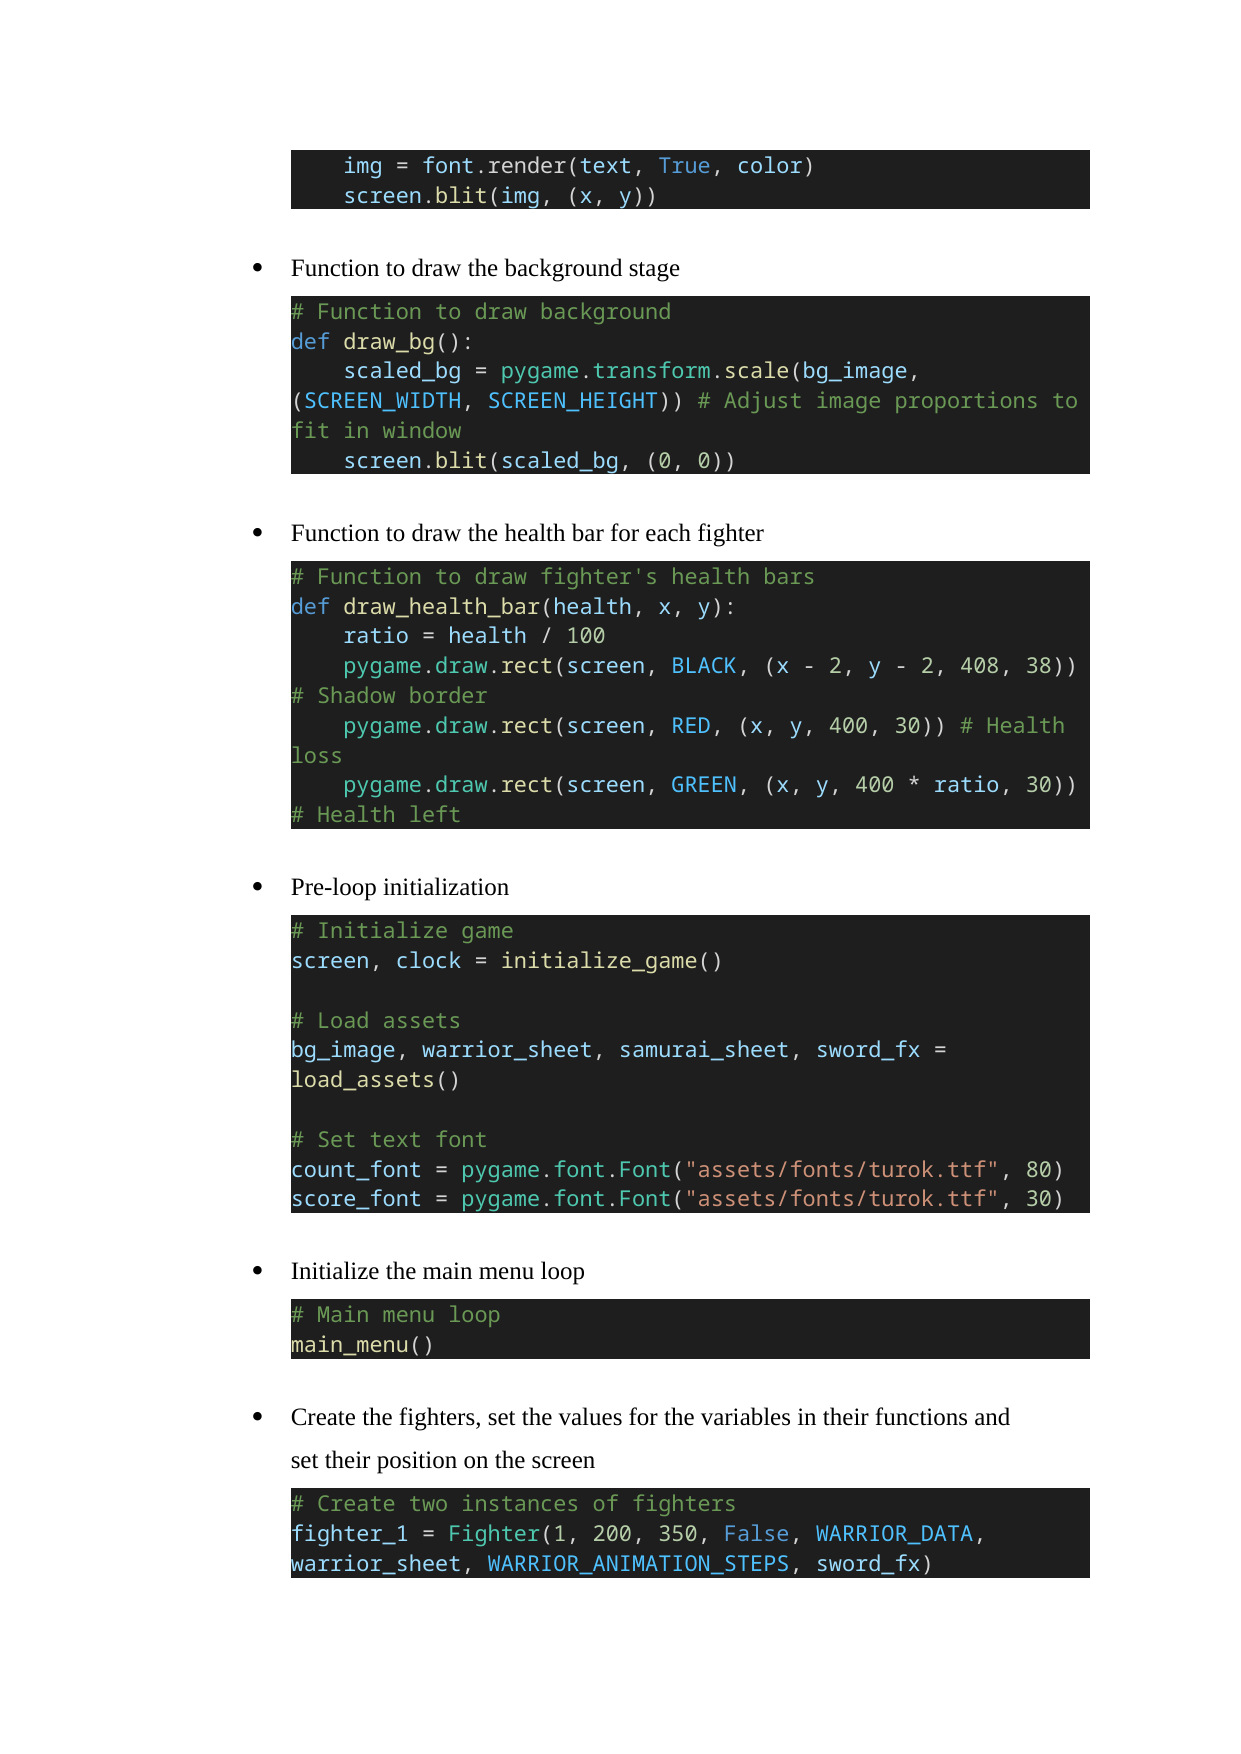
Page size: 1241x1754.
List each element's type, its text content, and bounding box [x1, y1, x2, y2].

text pygame.draw.rect(screen, RED, (x, y, 400, 30)) # Health loss [291, 710, 1090, 769]
text pygame.draw.rect(screen, BLACK, (x - 2, y - 2, 408, 38)) # Shadow border [291, 650, 1090, 710]
text def draw_bg(): [291, 326, 1090, 355]
list Function to draw the background stage [253, 253, 1044, 281]
text main_menu() [291, 1329, 1090, 1359]
text screen.blit(scaled_bg, (0, 0)) [291, 445, 1090, 474]
text def draw_health_bar(health, x, y): [291, 591, 1090, 620]
text screen, clock = initialize_game() [291, 945, 1090, 975]
list Pre-loop initialization [253, 872, 1044, 901]
text bg_image, warrior_sheet, samurai_sheet, sword_fx = load_assets() [291, 1034, 1090, 1094]
text pygame.draw.rect(screen, GREEN, (x, y, 400 * ratio, 30)) # Health left [291, 769, 1090, 829]
text # Set text font [291, 1124, 1090, 1153]
text # Function to draw fighter's health bars [291, 561, 1090, 591]
text ratio = health / 100 [291, 620, 1090, 650]
list Function to draw the health bar for each fighter [253, 518, 1044, 546]
text screen.blit(img, (x, y)) [291, 180, 1090, 209]
text # Main menu loop [291, 1299, 1090, 1329]
text scaled_bg = pygame.transform.scale(bg_image, (SCREEN_WIDTH, SCREEN_HEIGHT)) # Adjust image proportions to fit in window [291, 355, 1090, 445]
text fighter_1 = Fighter(1, 200, 350, False, WARRIOR_DATA, warrior_sheet, WARRIOR_ANIMATION_STEPS, sword_fx) [291, 1518, 1090, 1578]
text img = font.render(text, True, color) [291, 150, 1090, 180]
list Initialize the main menu loop [253, 1256, 1044, 1285]
text # Function to draw background [291, 296, 1090, 326]
text # Create two instances of fighters [291, 1488, 1090, 1518]
text count_font = pygame.font.Font("assets/fonts/turok.ttf", 80) [291, 1153, 1090, 1183]
list Create the fighters, set the values for the variables in their functions and set their position on the screen [253, 1402, 1044, 1474]
text score_font = pygame.font.Font("assets/fonts/turok.ttf", 30) [291, 1183, 1090, 1213]
text # Initialize game [291, 915, 1090, 945]
text # Load assets [291, 1004, 1090, 1034]
